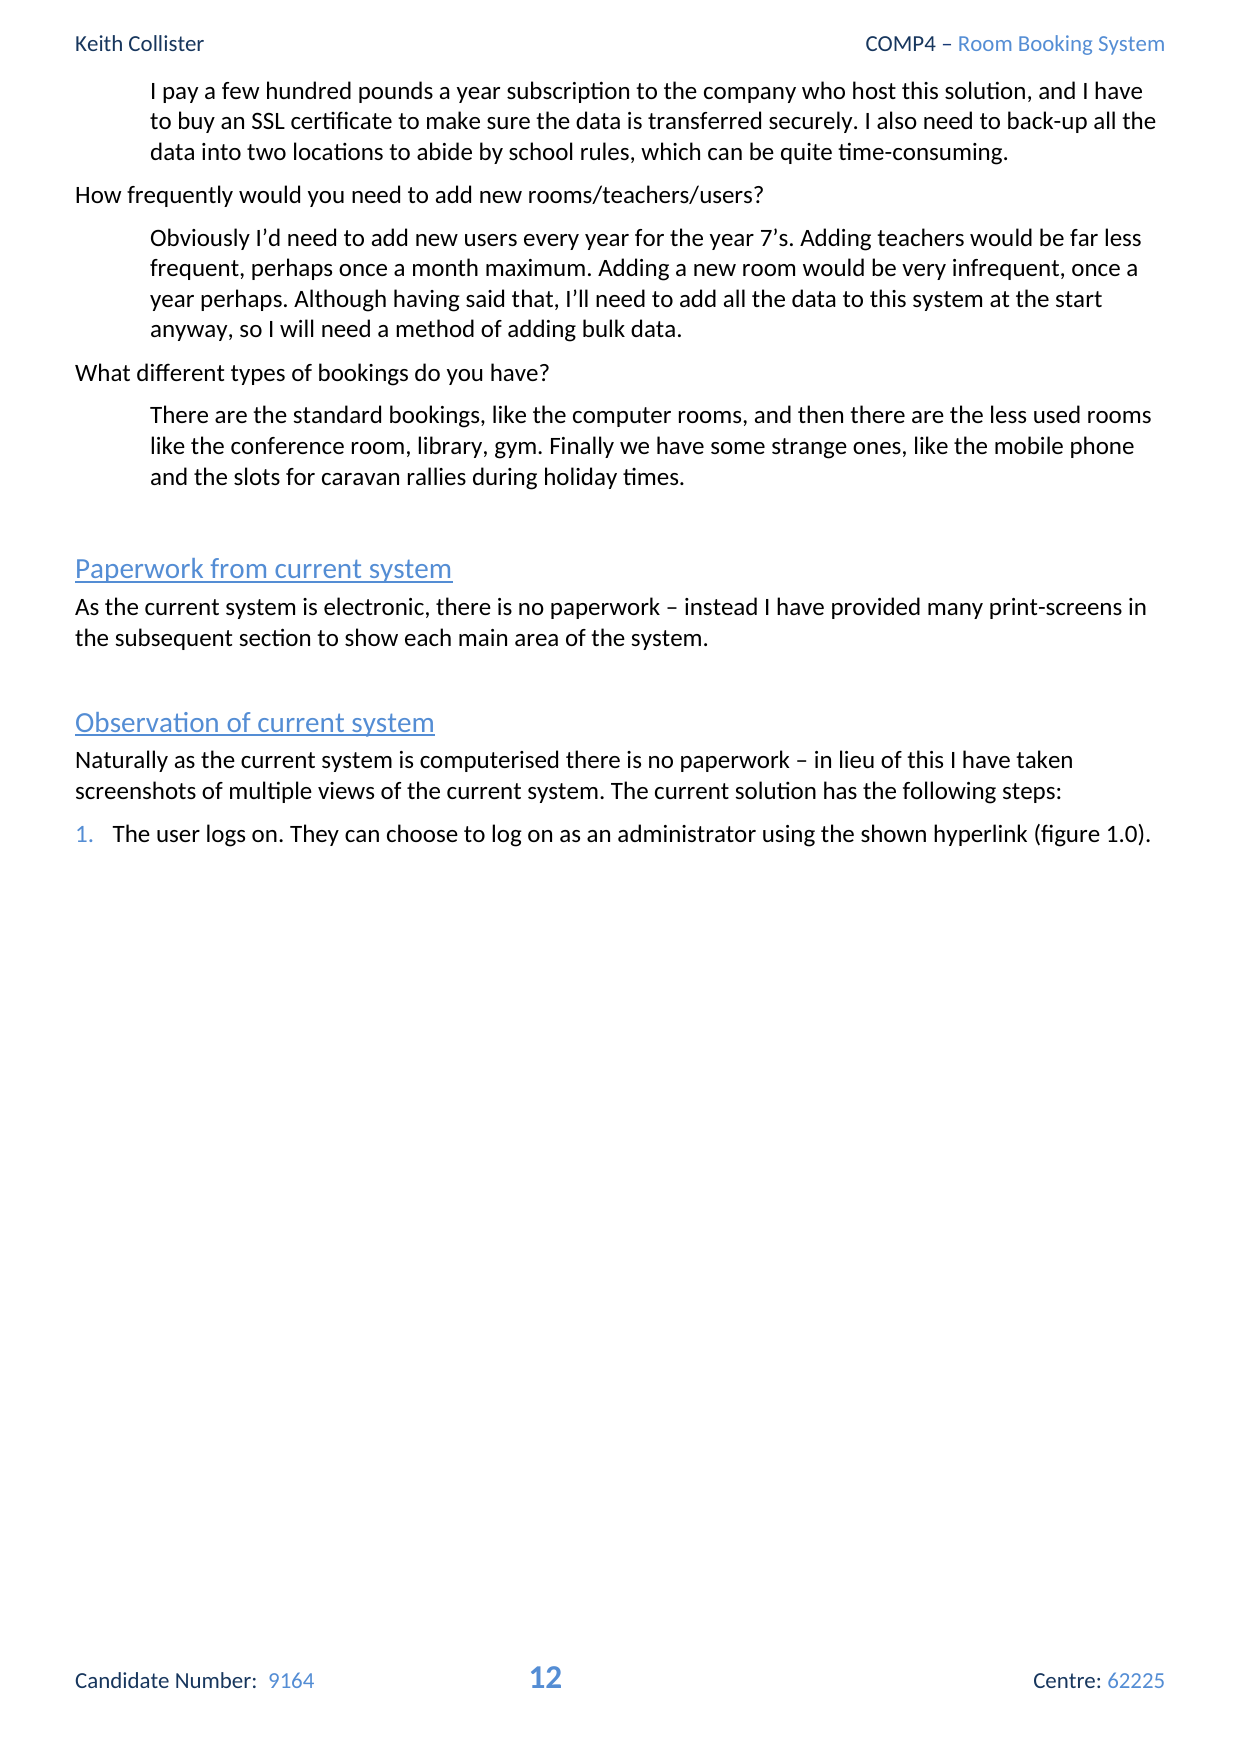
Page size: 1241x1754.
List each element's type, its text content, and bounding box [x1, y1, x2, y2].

subtitle Observation of current system [75, 704, 1165, 739]
text I pay a few hundred pounds a year subscription to the company who host this solution, and I have to buy an SSL certificate to make sure the data is transferred securely. I also need to back-up all the data into two locations to abide by school rules, which can be quite time-consuming. [150, 75, 1165, 167]
list The user logs on. They can choose to log on as an administrator using the shown hyperlink (figure 1.0). [75, 818, 1165, 849]
text Obviously I’d need to add new users every year for the year 7’s. Adding teachers would be far less frequent, perhaps once a month maximum. Adding a new room would be very infrequent, once a year perhaps. Although having said that, I’ll need to add all the data to this system at the start anyway, so I will need a method of adding bulk data. [150, 222, 1165, 344]
text As the current system is electronic, there is no paperwork – instead I have provided many print-screens in the subsequent section to show each main area of the system. [75, 591, 1165, 683]
text What different types of bookings do you have? [75, 357, 1165, 387]
subtitle Paperwork from current system [75, 512, 1165, 586]
text How frequently would you need to add new rooms/teachers/users? [75, 179, 1165, 209]
text There are the standard bookings, like the computer rooms, and then there are the less used rooms like the conference room, library, gym. Finally we have some strange ones, like the mobile phone and the slots for caravan rallies during holiday times. [150, 400, 1165, 491]
text Naturally as the current system is computerised there is no paperwork – in lieu of this I have taken screenshots of multiple views of the current system. The current solution has the following steps: [75, 745, 1165, 806]
